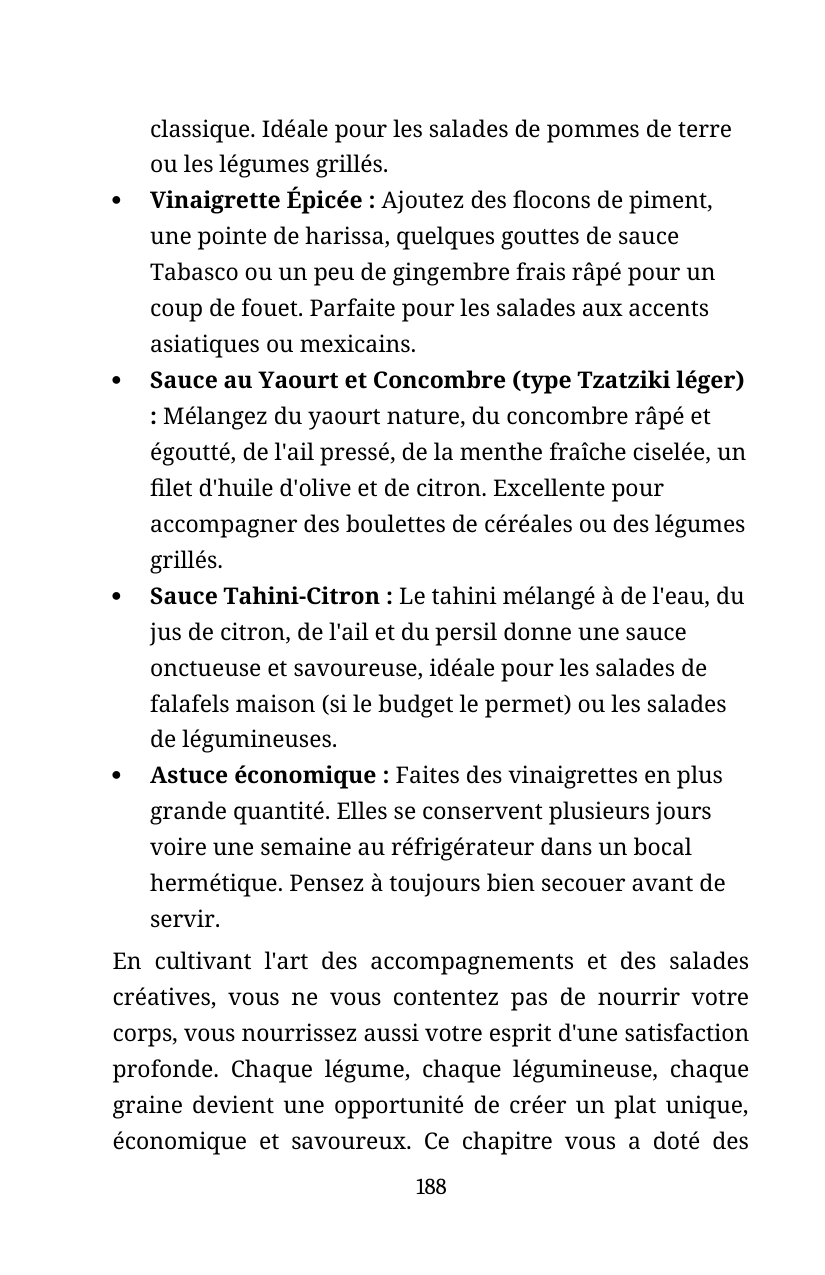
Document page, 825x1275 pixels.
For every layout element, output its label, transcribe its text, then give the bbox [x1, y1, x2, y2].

list Sauce Tahini-Citron : Le tahini mélangé à de l'eau, du jus de citron, de l'ail et du persil donne une sauce onctueuse et savoureuse, idéale pour les salades de falafels maison (si le budget le permet) ou les salades de légumineuses. [112, 580, 750, 755]
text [112, 945, 750, 1156]
list Sauce au Yaourt et Concombre (type Tzatziki léger) : Mélangez du yaourt nature, du concombre râpé et égoutté, de l'ail pressé, de la menthe fraîche ciselée, un filet d'huile d'olive et de citron. Excellente pour accompagner des boulettes de céréales ou des légumes grillés. [112, 364, 750, 575]
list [112, 112, 750, 180]
list Astuce économique : Faites des vinaigrettes en plus grande quantité. Elles se conservent plusieurs jours voire une semaine au réfrigérateur dans un bocal hermétique. Pensez à toujours bien secouer avant de servir. [112, 759, 750, 934]
list Vinaigrette Épicée : Ajoutez des flocons de piment, une pointe de harissa, quelques gouttes de sauce Tabasco ou un peu de gingembre frais râpé pour un coup de fouet. Parfaite pour les salades aux accents asiatiques ou mexicains. [112, 184, 750, 359]
